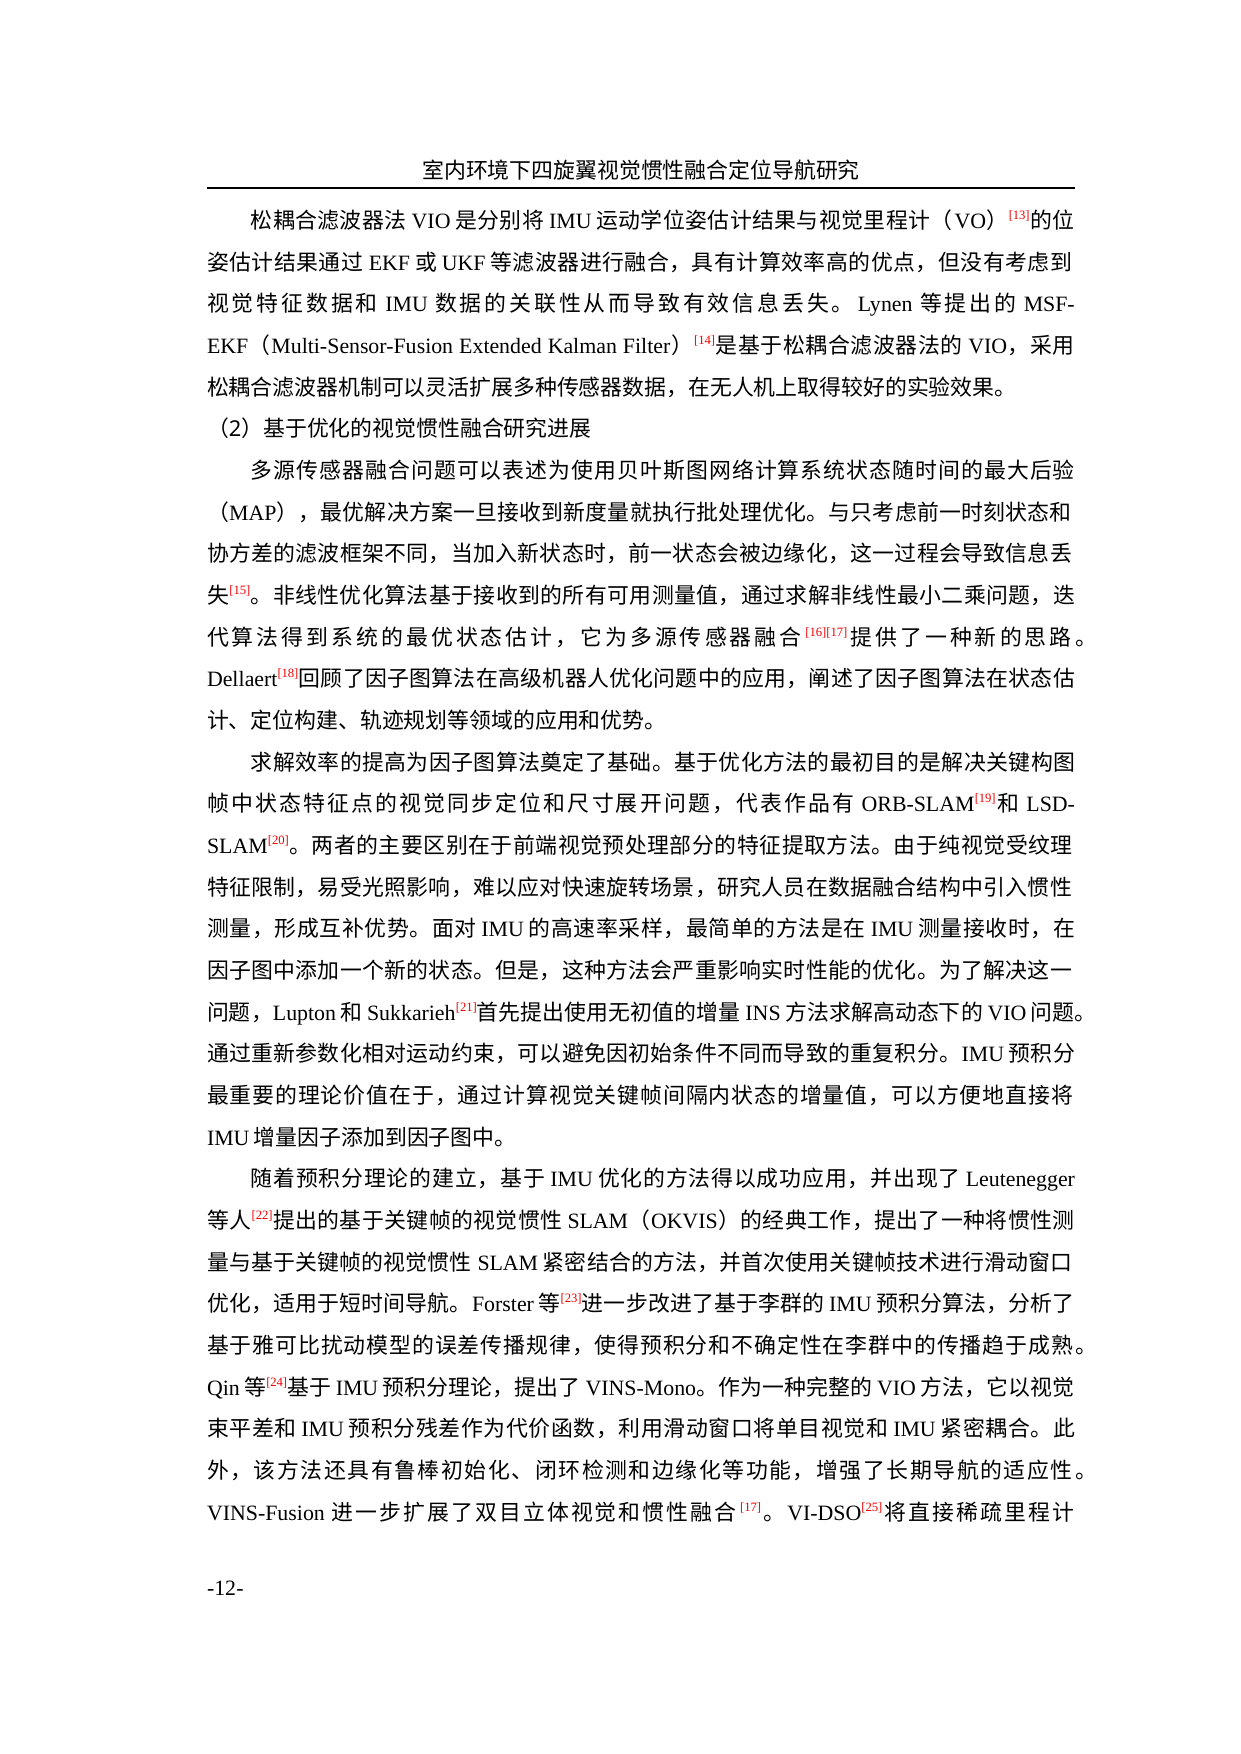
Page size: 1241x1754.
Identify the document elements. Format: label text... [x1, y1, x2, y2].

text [207, 1153, 1075, 1528]
text 多源传感器融合问题可以表述为使用贝叶斯图网络计算系统状态随时间的最大后验（MAP），最优解决方案一旦接收到新度量就执行批处理优化。与只考虑前一时刻状态和协方差的滤波框架不同，当加入新状态时，前一状态会被边缘化，这一过程会导致信息丢失[15]。非线性优化算法基于接收到的所有可用测量值，通过求解非线性最小二乘问题，迭代算法得到系统的最优状态估计，它为多源传感器融合[16][17]提供了一种新的思路。Dellaert[18]回顾了因子图算法在高级机器人优化问题中的应用，阐述了因子图算法在状态估计、定位构建、轨迹规划等领域的应用和优势。 [207, 445, 1075, 737]
text 求解效率的提高为因子图算法奠定了基础。基于优化方法的最初目的是解决关键构图帧中状态特征点的视觉同步定位和尺寸展开问题，代表作品有ORB-SLAM[19]和LSD-SLAM[20]。两者的主要区别在于前端视觉预处理部分的特征提取方法。由于纯视觉受纹理特征限制，易受光照影响，难以应对快速旋转场景，研究人员在数据融合结构中引入惯性测量，形成互补优势。面对IMU的高速率采样，最简单的方法是在IMU测量接收时，在因子图中添加一个新的状态。但是，这种方法会严重影响实时性能的优化。为了解决这一问题，Lupton和Sukkarieh[21]首先提出使用无初值的增量INS方法求解高动态下的VIO问题。通过重新参数化相对运动约束，可以避免因初始条件不同而导致的重复积分。IMU预积分最重要的理论价值在于，通过计算视觉关键帧间隔内状态的增量值，可以方便地直接将IMU增量因子添加到因子图中。 [207, 737, 1075, 1153]
text （2）基于优化的视觉惯性融合研究进展 [207, 403, 1075, 445]
text 松耦合滤波器法VIO是分别将IMU运动学位姿估计结果与视觉里程计（VO）[13]的位姿估计结果通过EKF或UKF等滤波器进行融合，具有计算效率高的优点，但没有考虑到视觉特征数据和IMU数据的关联性从而导致有效信息丢失。Lynen等提出的MSF-EKF（Multi-Sensor-Fusion Extended Kalman Filter）[14]是基于松耦合滤波器法的VIO，采用松耦合滤波器机制可以灵活扩展多种传感器数据，在无人机上取得较好的实验效果。 [207, 195, 1075, 403]
